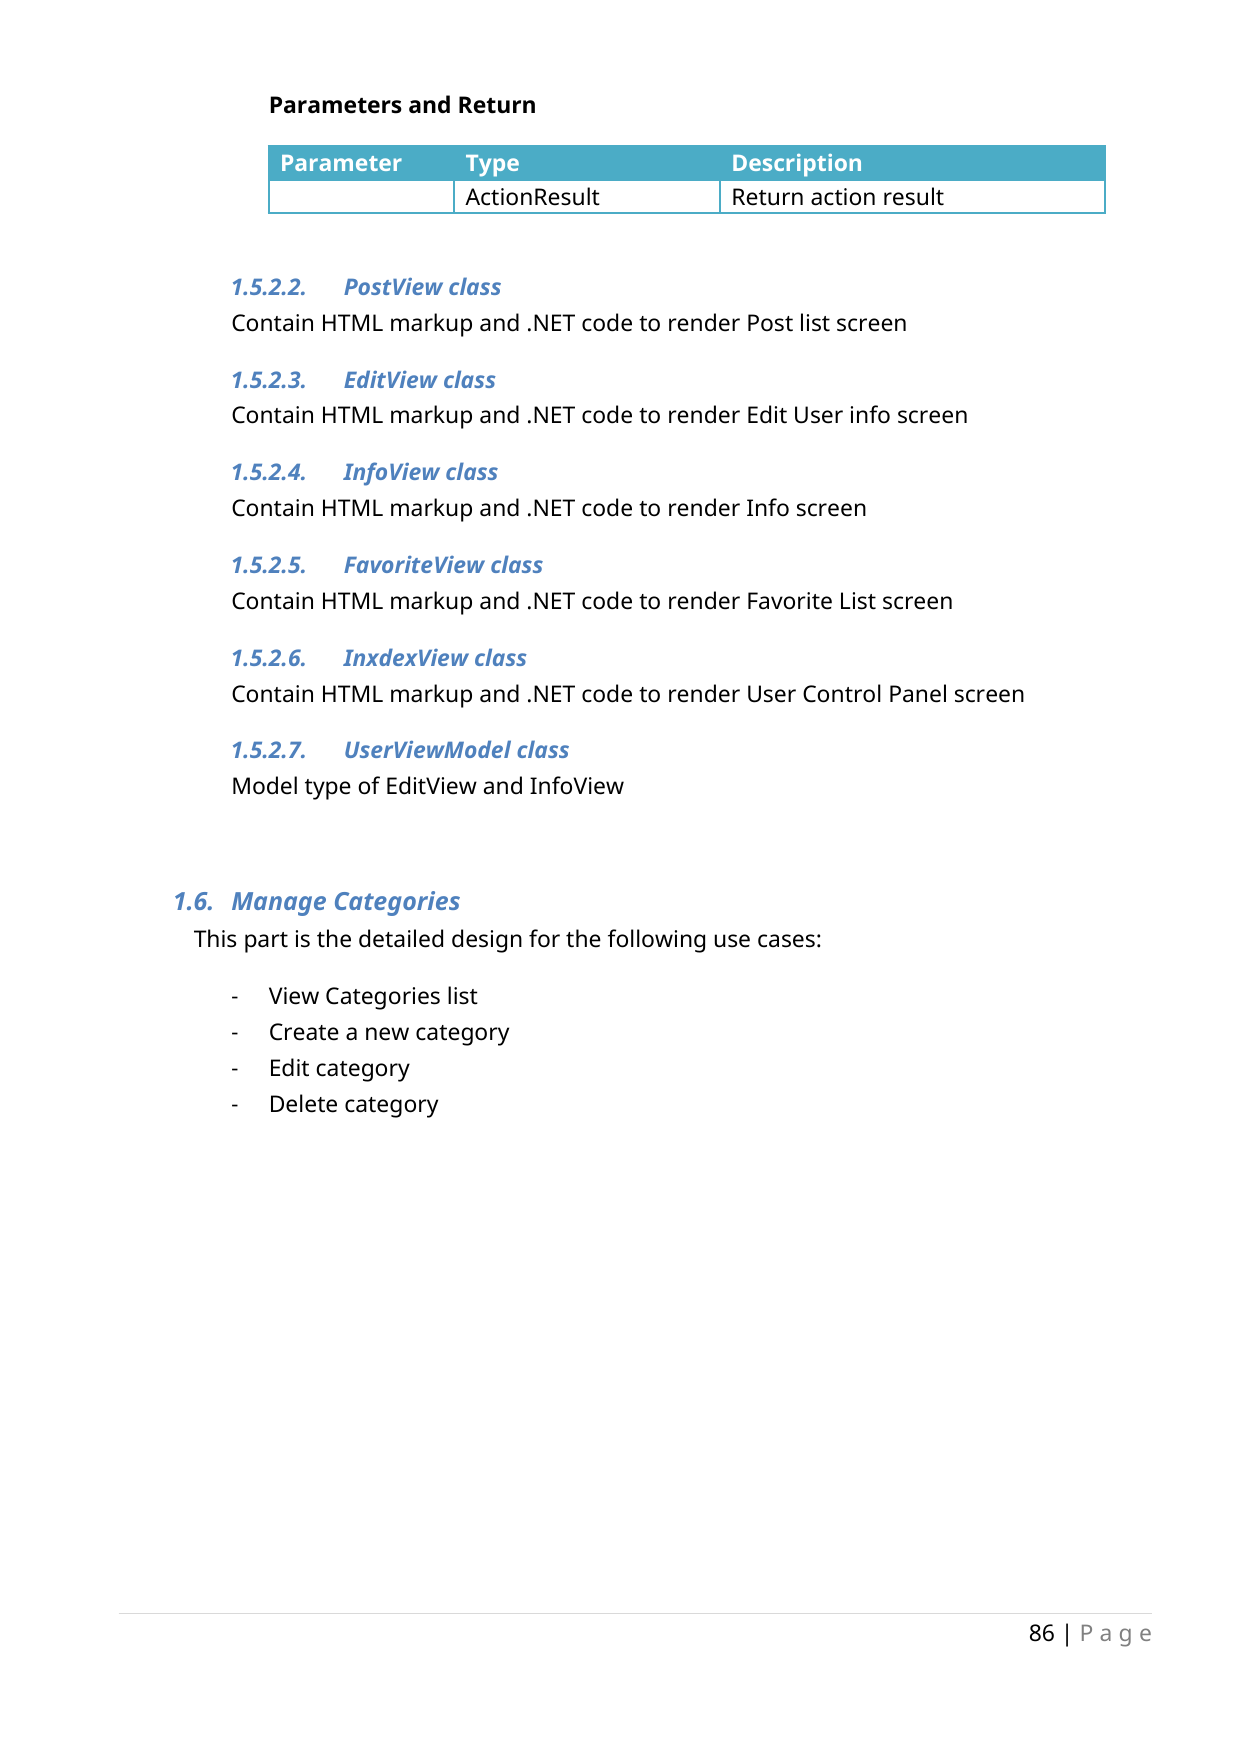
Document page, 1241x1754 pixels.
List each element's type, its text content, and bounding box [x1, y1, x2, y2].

subtitle FavoriteView class [268, 549, 1152, 580]
text Model type of EditView and InfoView [156, 770, 1152, 802]
list View Categories list [231, 980, 1152, 1011]
text Parameters and Return [268, 88, 1152, 120]
subtitle Manage Categories [193, 884, 1152, 918]
list Edit category [231, 1052, 1152, 1083]
text Contain HTML markup and .NET code to render Info screen [156, 492, 1152, 523]
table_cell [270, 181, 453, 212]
subtitle InfoView class [268, 456, 1152, 487]
text Contain HTML markup and .NET code to render User Control Panel screen [156, 678, 1152, 709]
subtitle InxdexView class [268, 642, 1152, 673]
subtitle PostView class [268, 271, 1152, 302]
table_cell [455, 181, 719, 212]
subtitle EditView class [268, 363, 1152, 395]
list Create a new category [231, 1016, 1152, 1047]
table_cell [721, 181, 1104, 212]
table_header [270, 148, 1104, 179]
list Delete category [231, 1088, 1152, 1119]
text Contain HTML markup and .NET code to render Edit User info screen [156, 399, 1152, 431]
text Contain HTML markup and .NET code to render Post list screen [156, 307, 1152, 338]
subtitle UserViewModel class [268, 734, 1152, 766]
text Contain HTML markup and .NET code to render Favorite List screen [156, 585, 1152, 616]
text This part is the detailed design for the following use cases: [118, 923, 1152, 954]
